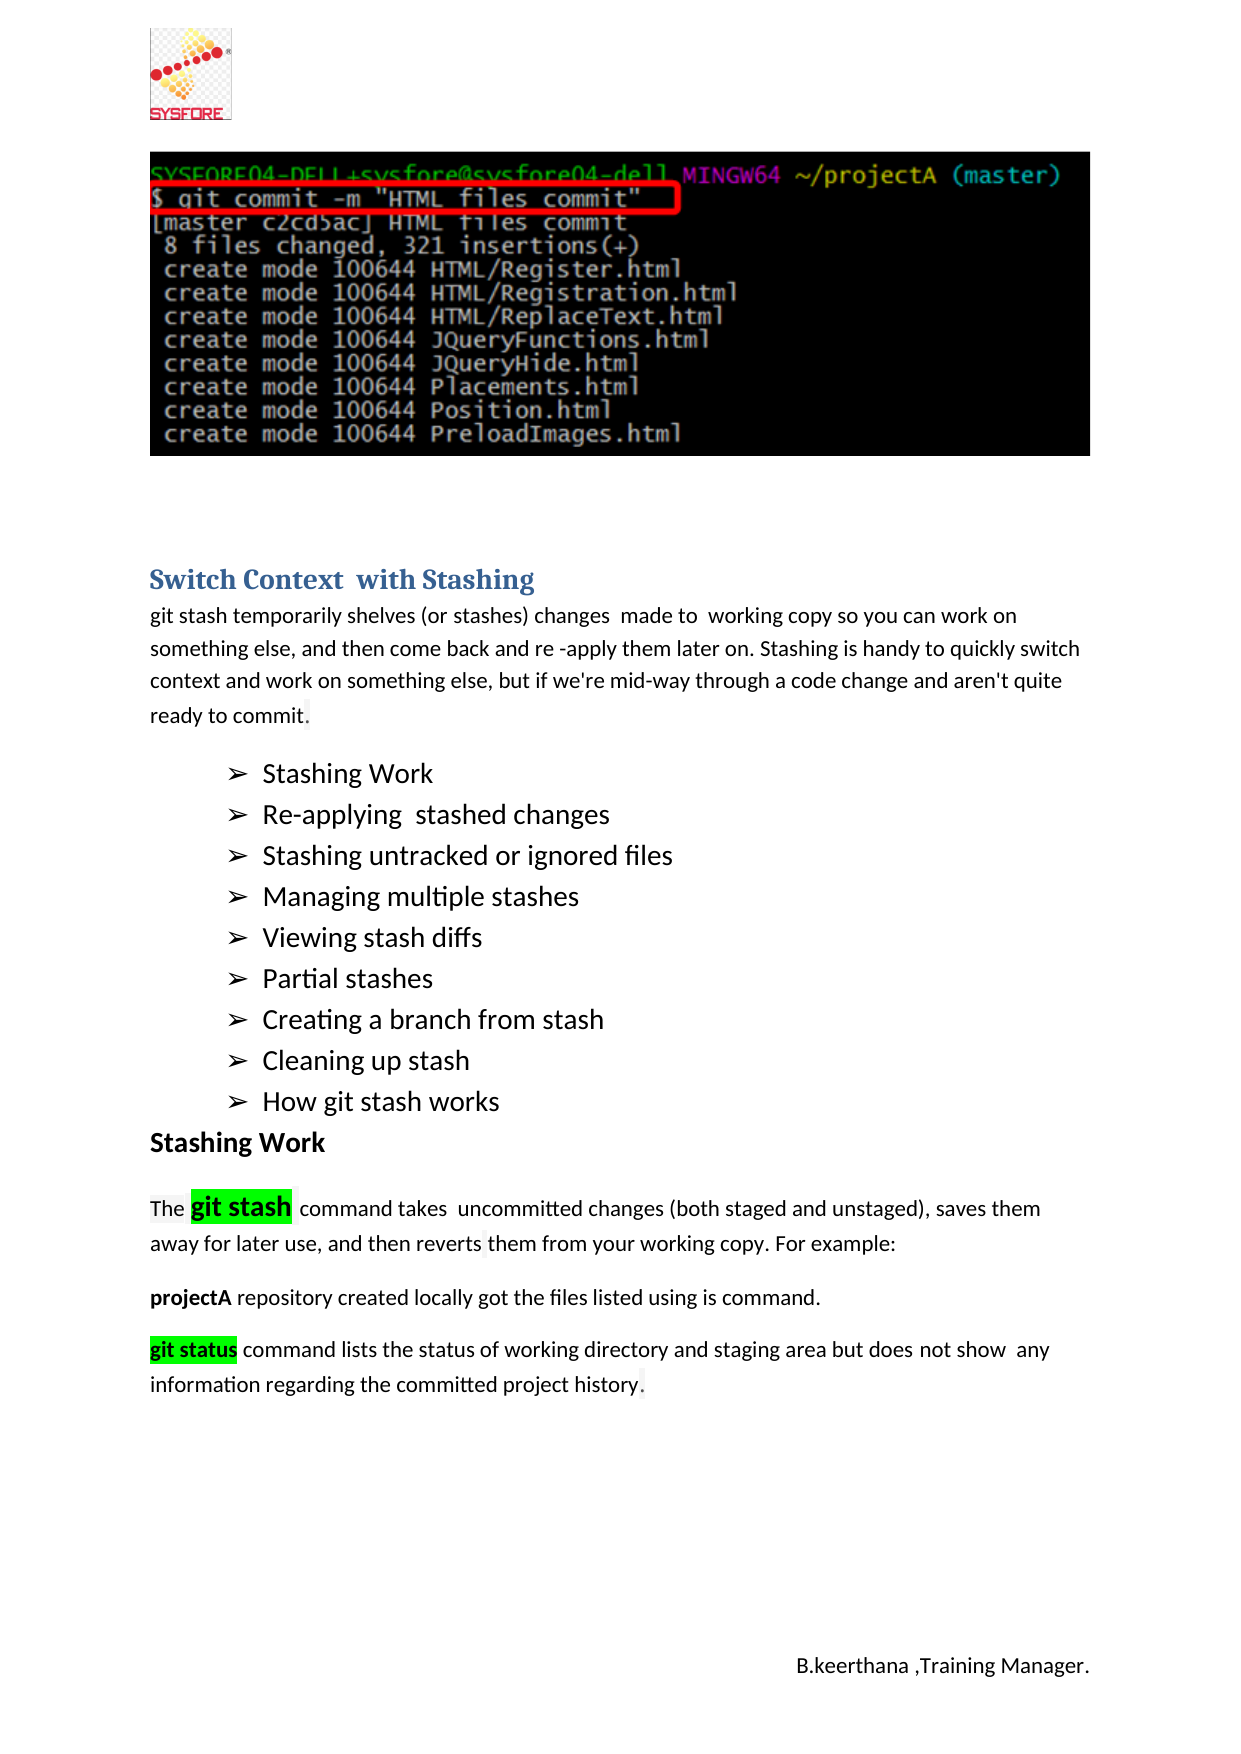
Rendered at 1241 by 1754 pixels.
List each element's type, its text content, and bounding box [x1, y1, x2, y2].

list Stashing untracked or ignored files [225, 837, 1090, 873]
text The git stash command takes uncommitted changes (both staged and unstaged), saves them away for later use, and then reverts them from your working copy. For example: [150, 1186, 1090, 1258]
list Viewing stash diffs [225, 919, 1090, 955]
subtitle Switch Context with Stashing [150, 563, 1090, 597]
text git stash temporarily shelves (or stashes) changes made to working copy so you can work on something else, and then come back and re -apply them later on. Stashing is handy to quickly switch context and work on something else, but if we're mid-way through a code change and aren't quite ready to commit. [150, 602, 1090, 730]
list How git stash works [225, 1083, 1090, 1119]
picture [150, 28, 232, 120]
list Creating a branch from stash [225, 1001, 1090, 1037]
list Partial stashes [225, 960, 1090, 996]
text git status command lists the status of working directory and staging area but does not show any information regarding the committed project history. [150, 1336, 1090, 1399]
list Cleaning up stash [225, 1042, 1090, 1078]
list Managing multiple stashes [225, 878, 1090, 914]
text projectA repository created locally got the files listed using is command. [150, 1283, 1090, 1311]
picture [150, 150, 1091, 456]
text Stashing Work [150, 1124, 1090, 1159]
list Stashing Work [225, 756, 1090, 791]
list Re-applying stashed changes [225, 796, 1090, 832]
